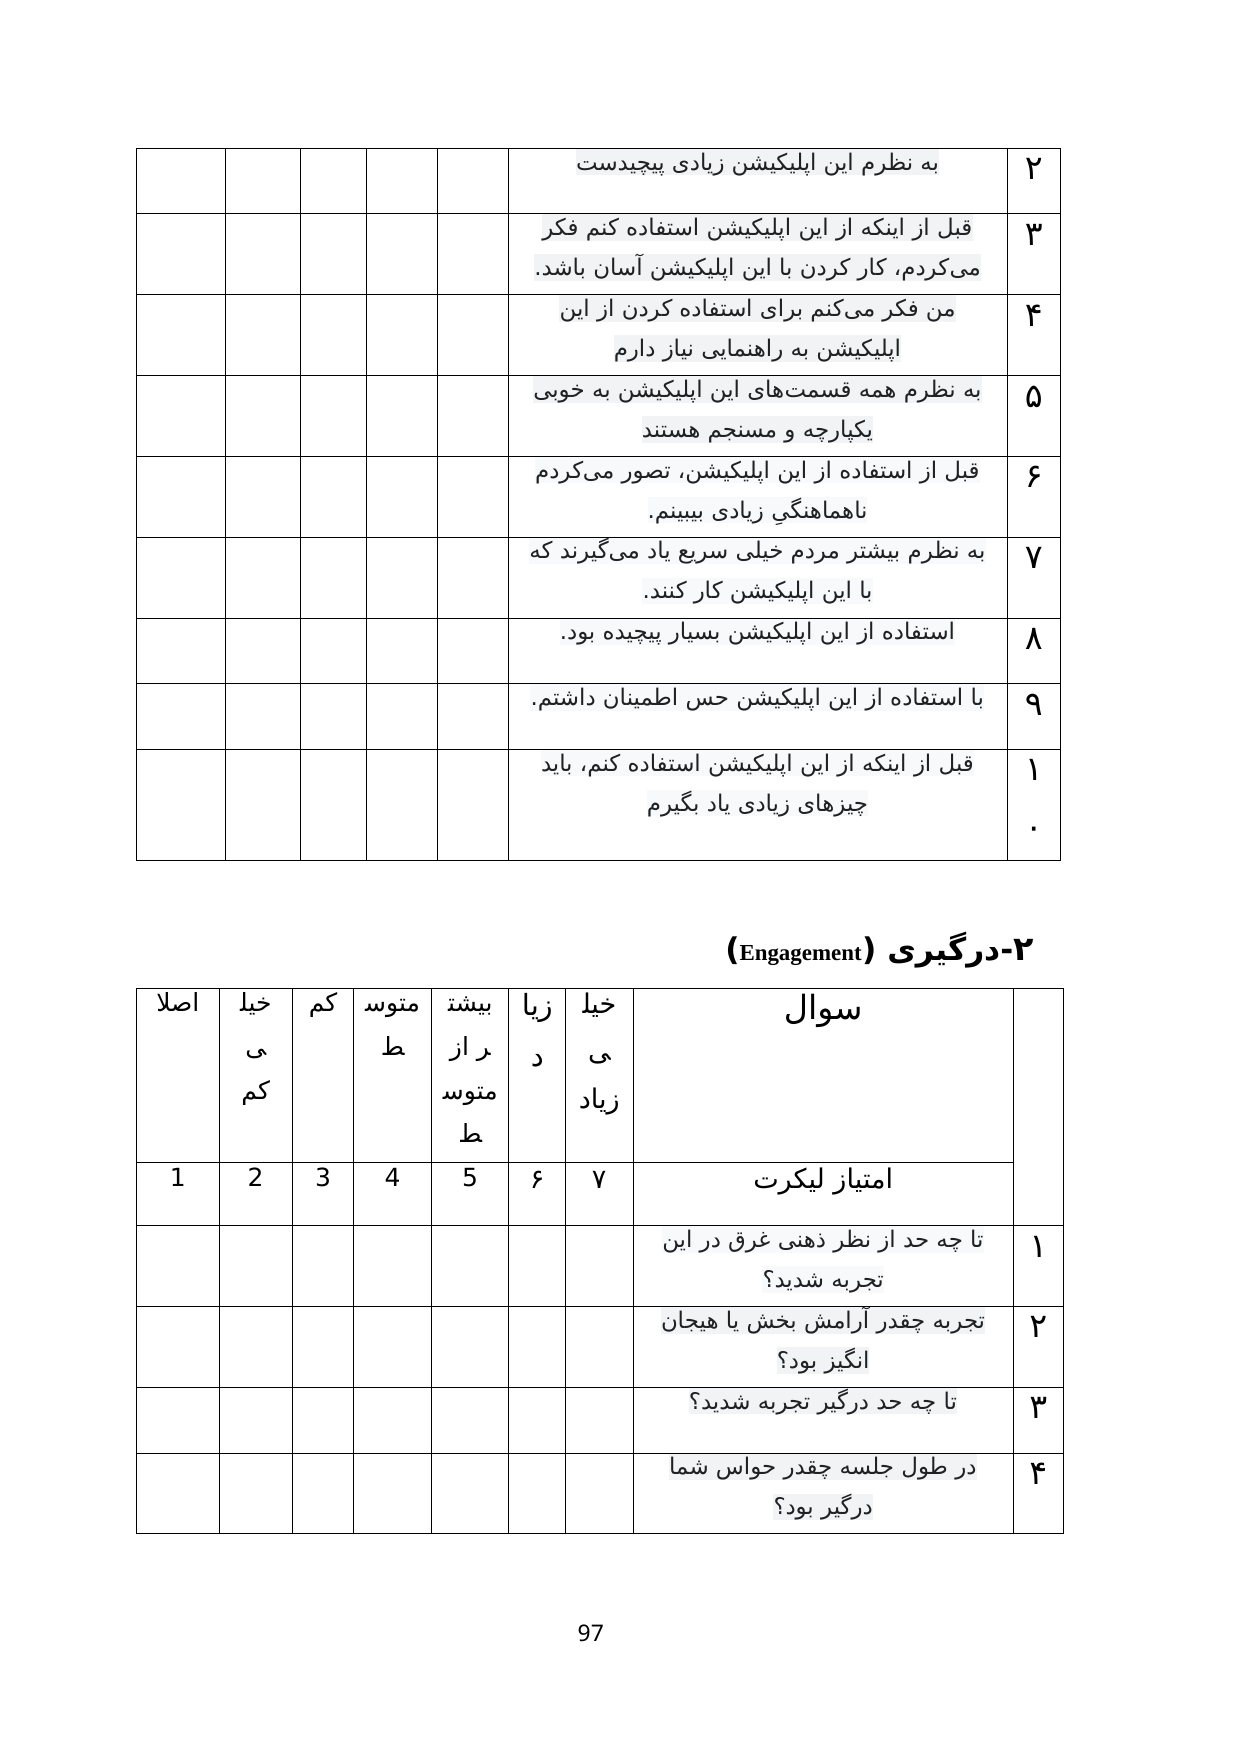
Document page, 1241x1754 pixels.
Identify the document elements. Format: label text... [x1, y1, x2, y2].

table_cell [226, 619, 300, 683]
table_cell [566, 1226, 633, 1306]
table_cell [438, 376, 508, 456]
table_cell تا چه حد از نظر ذهنی غرق در این تجربه شدید؟ [634, 1226, 1013, 1306]
table_header سوال [634, 989, 1013, 1162]
table_cell [438, 619, 508, 683]
table_cell ۷ [1008, 538, 1060, 617]
table_cell در طول جلسه چقدر حواس شما درگیر بود؟ [634, 1454, 1013, 1533]
table_header اصلا [137, 989, 219, 1162]
table_cell [301, 684, 366, 749]
table_cell [226, 684, 300, 749]
table_cell [220, 1226, 292, 1306]
table_cell من فکر می‌کنم برای استفاده کردن از این اپلیکیشن به راهنمایی نیاز دارم [509, 295, 1007, 375]
table_cell [137, 619, 225, 683]
table_cell [438, 684, 508, 749]
table_cell [137, 1226, 219, 1306]
table_cell [293, 1454, 353, 1533]
table_cell 4 [354, 1163, 431, 1225]
table_cell قبل از استفاده از این اپلیکیشن، تصور می‌کردم ناهماهنگیِ زیادی بیبینم. [509, 457, 1007, 537]
table_cell به نظرم همه قسمت‌های این اپلیکیشن به خوبی یکپارچه و مسنجم هستند [509, 376, 1007, 456]
table_cell امتیاز لیکرت [634, 1163, 1013, 1225]
table_cell ۵ [1008, 376, 1060, 456]
table_cell [301, 457, 366, 537]
table_cell ۲ [1014, 1307, 1063, 1387]
table_cell [301, 149, 366, 213]
table_cell ۸ [1008, 619, 1060, 683]
table_cell به نظرم بیشتر مردم خیلی سریع یاد می‌گیرند که با این اپلیکیشن کار کنند. [509, 538, 1007, 617]
table_cell [301, 214, 366, 294]
table_cell ۳ [1008, 214, 1060, 294]
table_cell 5 [432, 1163, 508, 1225]
table_cell [438, 214, 508, 294]
table_header متوسط [354, 989, 431, 1162]
table_cell [301, 619, 366, 683]
table_cell [566, 1307, 633, 1387]
table_cell با استفاده از این اپلیکیشن حس اطمینان داشتم. [509, 684, 1007, 749]
table_cell [137, 538, 225, 617]
table_cell [293, 1226, 353, 1306]
table_cell [566, 1454, 633, 1533]
table_header بیشتر از متوسط [432, 989, 508, 1162]
table_cell [226, 376, 300, 456]
table_cell [137, 295, 225, 375]
table_cell [509, 1454, 565, 1533]
table_cell [301, 538, 366, 617]
table_cell [432, 1388, 508, 1452]
table_cell [226, 149, 300, 213]
table_cell [367, 457, 437, 537]
table_cell ۴ [1014, 1454, 1063, 1533]
table_cell [137, 1454, 219, 1533]
table_cell ۷ [566, 1163, 633, 1225]
table_cell [137, 1307, 219, 1387]
table_cell قبل از اینکه از این اپلیکیشن استفاده کنم فکر می‌کردم، کار کردن با این اپلیکیشن آسان باشد. [509, 214, 1007, 294]
table_cell [438, 457, 508, 537]
table_cell [509, 1307, 565, 1387]
table_cell [367, 214, 437, 294]
table_cell [367, 684, 437, 749]
list ۲-درگیری (Engagement) [148, 929, 1033, 968]
table_cell ۶ [509, 1163, 565, 1225]
table_cell ۱۰ [1008, 750, 1060, 860]
table_cell ۹ [1008, 684, 1060, 749]
table_cell تجربه چقدر آرامش بخش یا هیجان انگیز بود؟ [634, 1307, 1013, 1387]
table_cell [301, 295, 366, 375]
table_cell [354, 1388, 431, 1452]
table_cell [137, 1388, 219, 1452]
table_cell استفاده از این اپلیکیشن بسیار پیچیده بود. [509, 619, 1007, 683]
table_cell 2 [220, 1163, 292, 1225]
table_cell [432, 1307, 508, 1387]
table_cell [438, 538, 508, 617]
table_header زیاد [509, 989, 565, 1162]
table_header خیلی زیاد [566, 989, 633, 1162]
table_cell 1 [137, 1163, 219, 1225]
table_cell [367, 750, 437, 860]
table_cell ۶ [1008, 457, 1060, 537]
table_header [1014, 989, 1063, 1225]
table_cell [226, 538, 300, 617]
table_cell [367, 619, 437, 683]
table_cell [438, 750, 508, 860]
table_cell [354, 1454, 431, 1533]
table_cell [566, 1388, 633, 1452]
table_cell [367, 538, 437, 617]
table_cell [367, 295, 437, 375]
table_cell ۳ [1014, 1388, 1063, 1452]
table_cell [293, 1388, 353, 1452]
table_cell [137, 684, 225, 749]
table_cell [509, 1388, 565, 1452]
table_cell [137, 457, 225, 537]
table_header کم [293, 989, 353, 1162]
table_cell [137, 750, 225, 860]
table_cell [509, 1226, 565, 1306]
table_cell [226, 750, 300, 860]
table_cell [220, 1307, 292, 1387]
table_cell [220, 1388, 292, 1452]
table_cell [137, 149, 225, 213]
table_cell [137, 376, 225, 456]
table_cell [354, 1226, 431, 1306]
table_cell ۴ [1008, 295, 1060, 375]
table_cell [137, 214, 225, 294]
table_cell [293, 1307, 353, 1387]
table_cell [367, 149, 437, 213]
table_cell [438, 149, 508, 213]
table_cell [354, 1307, 431, 1387]
table_cell [438, 295, 508, 375]
table_cell [367, 376, 437, 456]
table_cell [226, 457, 300, 537]
table_cell [301, 376, 366, 456]
table_cell به نظرم این اپلیکیشن زیادی پیچیدست [509, 149, 1007, 213]
table_cell [432, 1226, 508, 1306]
table_cell [301, 750, 366, 860]
table_cell [220, 1454, 292, 1533]
table_cell قبل از اینکه از این اپلیکیشن استفاده کنم، باید چیزهای زیادی یاد بگیرم [509, 750, 1007, 860]
table_cell ۲ [1008, 149, 1060, 213]
table_cell ۱ [1014, 1226, 1063, 1306]
table_header خیلی کم [220, 989, 292, 1162]
table_cell [432, 1454, 508, 1533]
table_cell [226, 295, 300, 375]
table_cell تا چه حد درگیر تجربه شدید؟ [634, 1388, 1013, 1452]
table_cell 3 [293, 1163, 353, 1225]
table_cell [226, 214, 300, 294]
